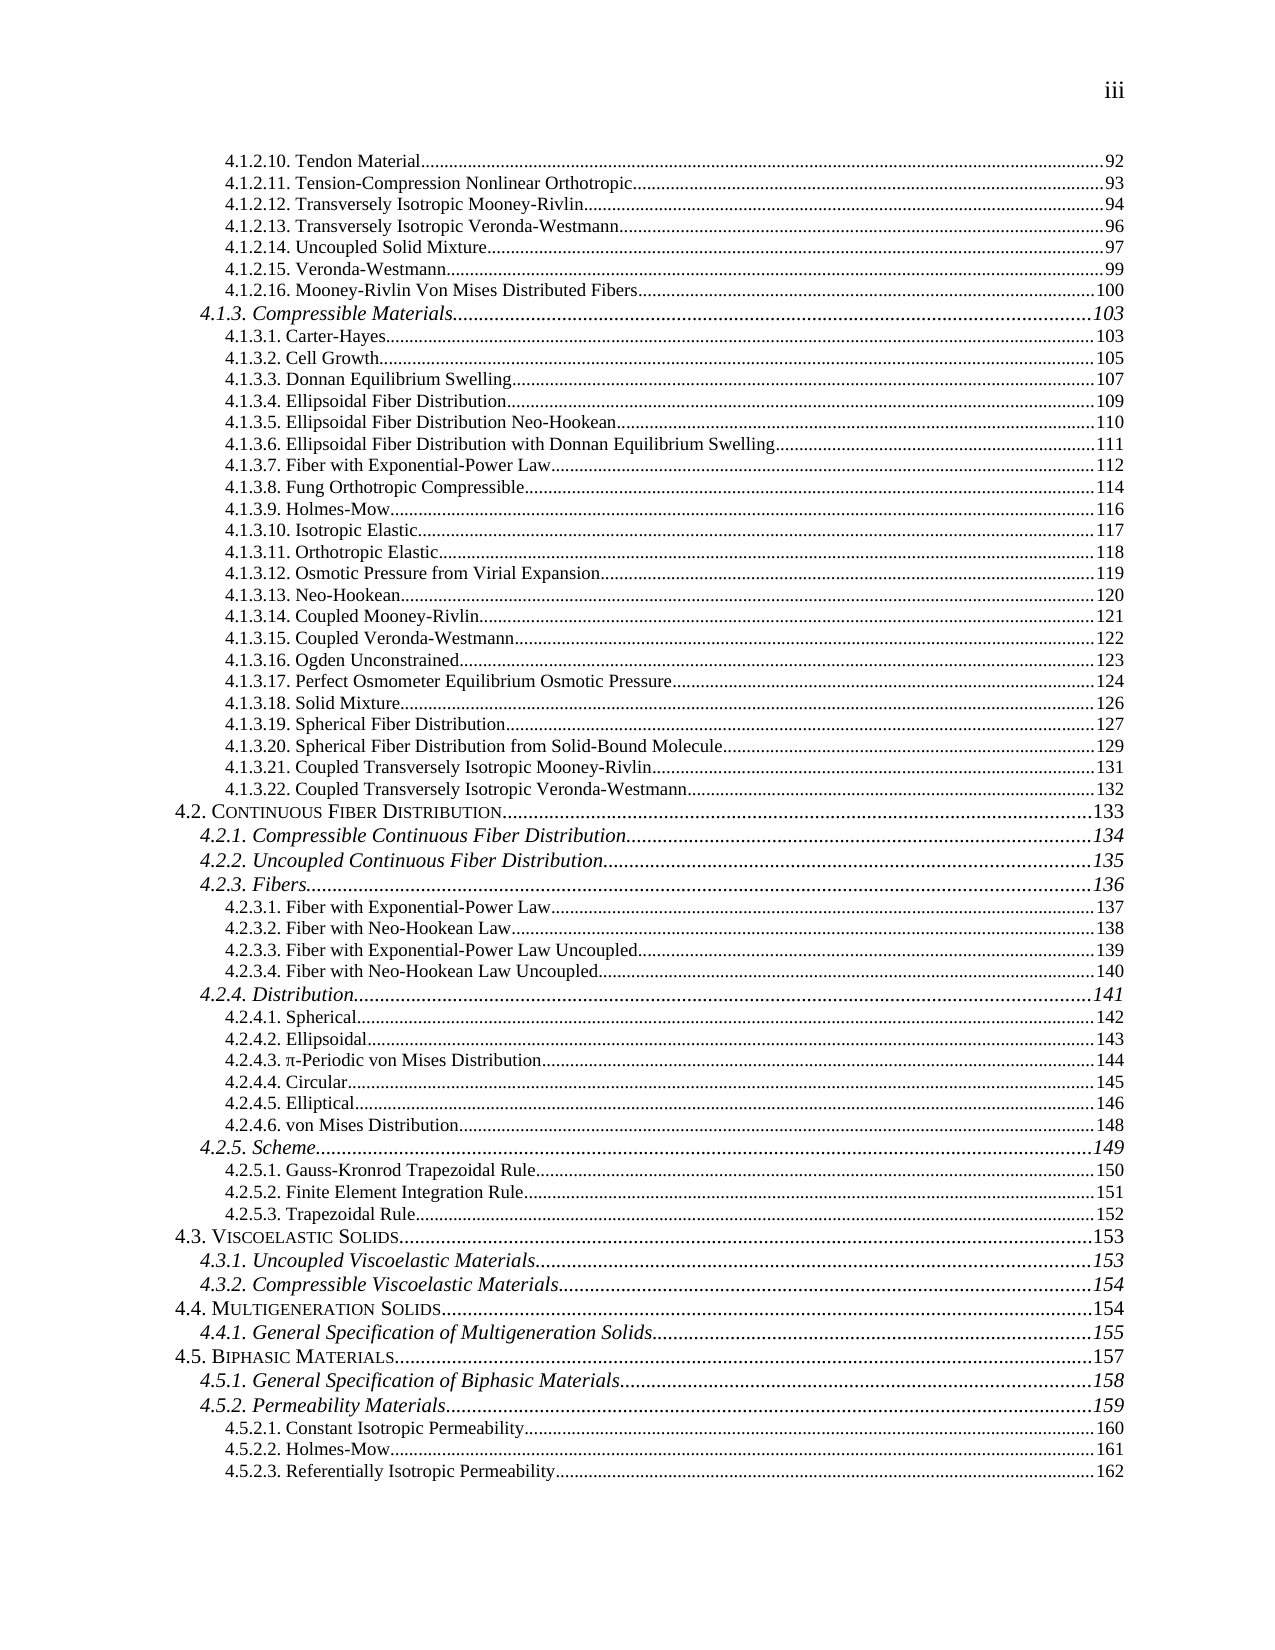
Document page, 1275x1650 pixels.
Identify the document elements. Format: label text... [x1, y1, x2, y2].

text 4.1.3.22. Coupled Transversely Isotropic Veronda-Westmann 132 [225, 778, 1125, 799]
text 4.2.4.5. Elliptical 146 [225, 1092, 1125, 1114]
text 4.1.3.1. Carter-Hayes 103 [225, 325, 1125, 347]
text 4.2.3.3. Fiber with Exponential-Power Law Uncoupled 139 [225, 939, 1125, 960]
text 4.1.3.16. Ogden Unconstrained 123 [225, 648, 1125, 670]
text 4.2.3. Fibers 136 [200, 872, 1125, 896]
text 4.2.5.1. Gauss-Kronrod Trapezoidal Rule 150 [225, 1159, 1125, 1181]
text 4.1.2.11. Tension-Compression Nonlinear Orthotropic 93 [225, 172, 1125, 193]
text 4.5.2.1. Constant Isotropic Permeability 160 [225, 1417, 1125, 1438]
text 4.1.3.3. Donnan Equilibrium Swelling 107 [225, 368, 1125, 390]
text 4.1.2.16. Mooney-Rivlin Von Mises Distributed Fibers 100 [225, 279, 1125, 301]
text 4.1.3.14. Coupled Mooney-Rivlin 121 [225, 605, 1125, 627]
text 4.2.3.2. Fiber with Neo-Hookean Law 138 [225, 917, 1125, 939]
text 4.5.1. General Specification of Biphasic Materials 158 [200, 1368, 1125, 1392]
text 4.1.3.21. Coupled Transversely Isotropic Mooney-Rivlin 131 [225, 756, 1125, 778]
text 4.1.3. Compressible Materials 103 [200, 301, 1125, 325]
text 4.5.2.3. Referentially Isotropic Permeability 162 [225, 1460, 1125, 1481]
text 4.1.2.12. Transversely Isotropic Mooney-Rivlin 94 [225, 193, 1125, 215]
text 4.2.5. Scheme 149 [200, 1135, 1125, 1159]
text 4.1.3.13. Neo-Hookean 120 [225, 584, 1125, 605]
text 4.2.2. Uncoupled Continuous Fiber Distribution 135 [200, 847, 1125, 872]
text 4.1.3.17. Perfect Osmometer Equilibrium Osmotic Pressure 124 [225, 670, 1125, 692]
text 4.1.2.13. Transversely Isotropic Veronda-Westmann 96 [225, 215, 1125, 236]
text 4.4.1. General Specification of Multigeneration Solids 155 [200, 1320, 1125, 1344]
text 4.1.3.4. Ellipsoidal Fiber Distribution 109 [225, 390, 1125, 411]
text 4.5. Biphasic Materials 157 [175, 1344, 1125, 1368]
text 4.2. Continuous Fiber Distribution 133 [175, 799, 1125, 823]
text 4.2.1. Compressible Continuous Fiber Distribution 134 [200, 823, 1125, 847]
text 4.1.3.18. Solid Mixture 126 [225, 692, 1125, 713]
text 4.2.4.1. Spherical 142 [225, 1006, 1125, 1027]
text 4.2.4.3. π-Periodic von Mises Distribution 144 [225, 1049, 1125, 1071]
text 4.1.3.10. Isotropic Elastic 117 [225, 519, 1125, 541]
text 4.2.4.4. Circular 145 [225, 1071, 1125, 1092]
text 4.2.4.2. Ellipsoidal 143 [225, 1027, 1125, 1049]
text 4.3.1. Uncoupled Viscoelastic Materials 153 [200, 1248, 1125, 1272]
text 4.1.2.10. Tendon Material 92 [225, 150, 1125, 172]
text 4.1.3.11. Orthotropic Elastic 118 [225, 541, 1125, 562]
text 4.3. Viscoelastic Solids 153 [175, 1224, 1125, 1248]
text 4.4. Multigeneration Solids 154 [175, 1296, 1125, 1320]
text 4.1.3.8. Fung Orthotropic Compressible 114 [225, 476, 1125, 497]
text 4.3.2. Compressible Viscoelastic Materials 154 [200, 1272, 1125, 1296]
text 4.1.3.2. Cell Growth 105 [225, 347, 1125, 368]
text 4.5.2. Permeability Materials 159 [200, 1392, 1125, 1417]
text 4.1.3.12. Osmotic Pressure from Virial Expansion 119 [225, 562, 1125, 584]
text 4.1.3.15. Coupled Veronda-Westmann 122 [225, 627, 1125, 648]
text 4.1.2.15. Veronda-Westmann 99 [225, 258, 1125, 279]
text 4.2.4. Distribution 141 [200, 982, 1125, 1006]
text 4.2.5.3. Trapezoidal Rule 152 [225, 1202, 1125, 1224]
text 4.5.2.2. Holmes-Mow 161 [225, 1438, 1125, 1460]
text 4.1.3.20. Spherical Fiber Distribution from Solid-Bound Molecule 129 [225, 735, 1125, 756]
text 4.2.5.2. Finite Element Integration Rule 151 [225, 1181, 1125, 1202]
text 4.1.3.5. Ellipsoidal Fiber Distribution Neo-Hookean 110 [225, 411, 1125, 433]
text 4.2.3.4. Fiber with Neo-Hookean Law Uncoupled 140 [225, 960, 1125, 982]
text 4.1.3.19. Spherical Fiber Distribution 127 [225, 713, 1125, 735]
text 4.1.2.14. Uncoupled Solid Mixture 97 [225, 236, 1125, 258]
text 4.1.3.9. Holmes-Mow 116 [225, 497, 1125, 519]
text 4.2.3.1. Fiber with Exponential-Power Law 137 [225, 896, 1125, 917]
text 4.2.4.6. von Mises Distribution 148 [225, 1114, 1125, 1135]
text 4.1.3.6. Ellipsoidal Fiber Distribution with Donnan Equilibrium Swelling 111 [225, 433, 1125, 454]
text 4.1.3.7. Fiber with Exponential-Power Law 112 [225, 454, 1125, 476]
